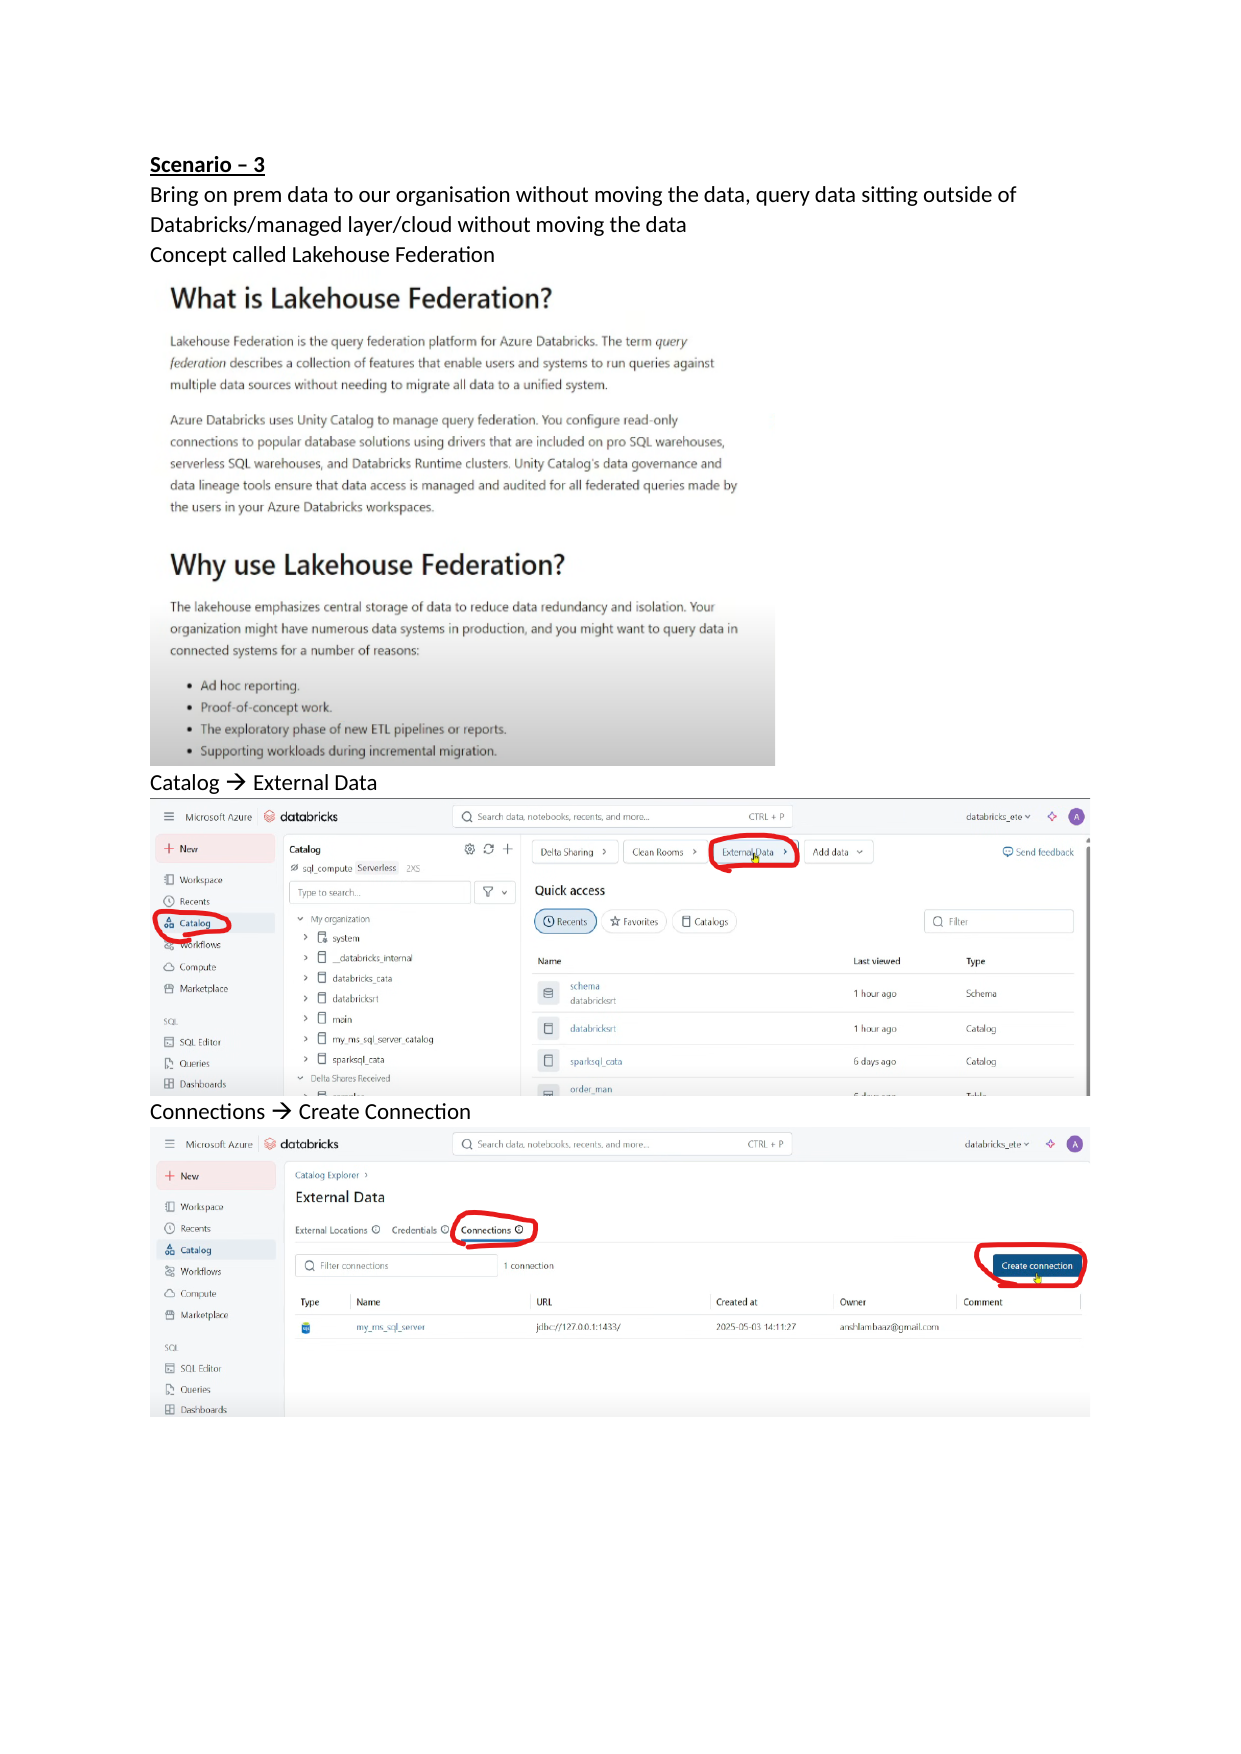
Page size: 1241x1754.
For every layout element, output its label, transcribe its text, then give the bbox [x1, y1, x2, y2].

text Scenario – 3 Bring on prem data to our organisation without moving the data, query data sitting outside of Databricks/managed layer/cloud without moving the data Concept called Lakehouse Federation Catalog External Data Connections Create Connection There are crazy amount of sources in Connection Type Provide all these details Create a new catalog access metadata Post that you can query the data sitting in onprem from DB workspace [150, 1096, 1090, 1127]
picture [150, 1127, 1091, 1417]
picture [150, 270, 775, 766]
picture [150, 798, 1091, 1096]
